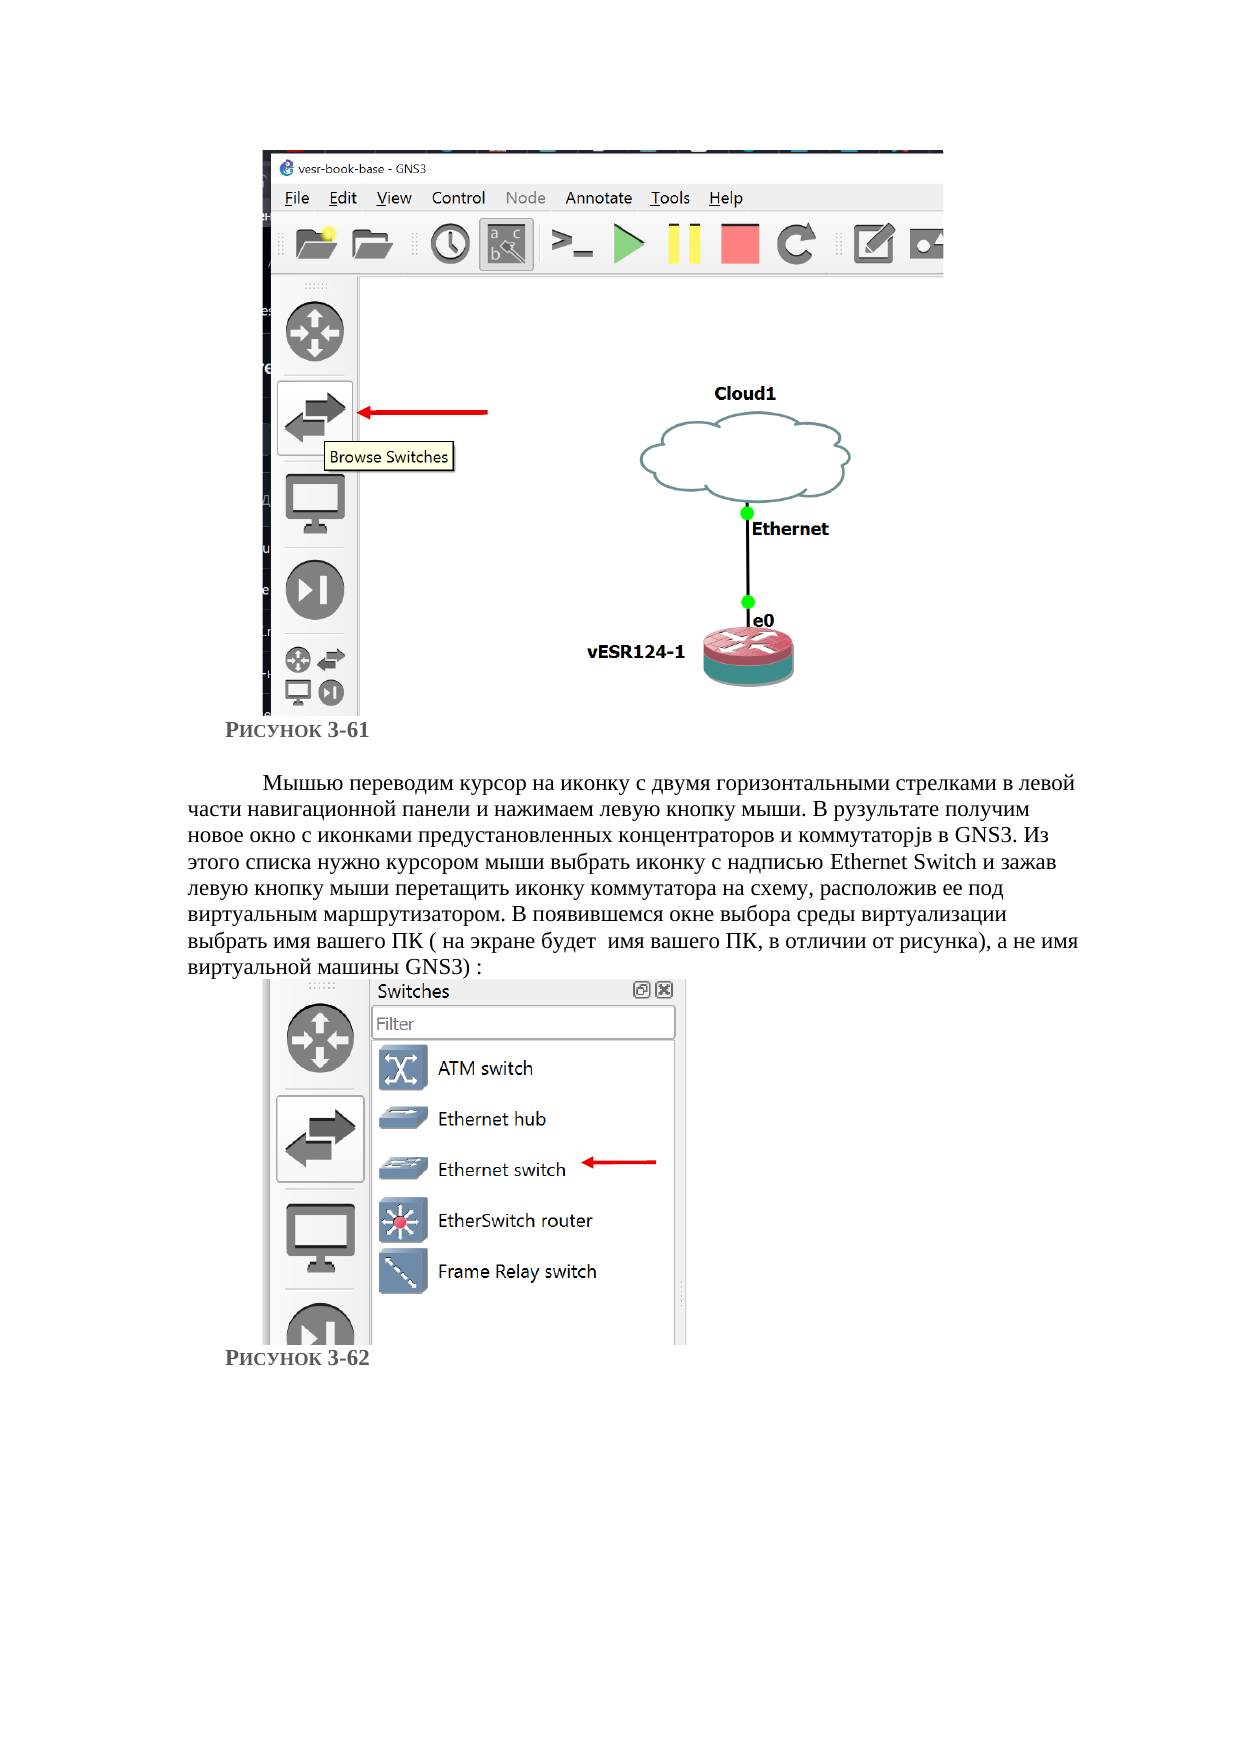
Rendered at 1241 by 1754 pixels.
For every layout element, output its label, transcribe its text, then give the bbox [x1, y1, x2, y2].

picture [262, 150, 944, 716]
picture [262, 979, 750, 1345]
text Мышью переводим курсор на иконку с двумя горизонтальными стрелками в левой части навигационной панели и нажимаем левую кнопку мыши. В рузультате получим новое окно с иконками предустановленных концентраторов и коммутаторjв в GNS3. Из этого списка нужно курсором мыши выбрать иконку с надписью Ethernet Switch и зажав левую кнопку мыши перетащить иконку коммутатора на схему, расположив ее под виртуальным маршрутизатором. В появившемся окне выбора среды виртуализации выбрать имя вашего ПК ( на экране будет имя вашего ПК, в отличии от рисунка), а не имя виртуальной машины GNS3) : [187, 769, 1090, 979]
